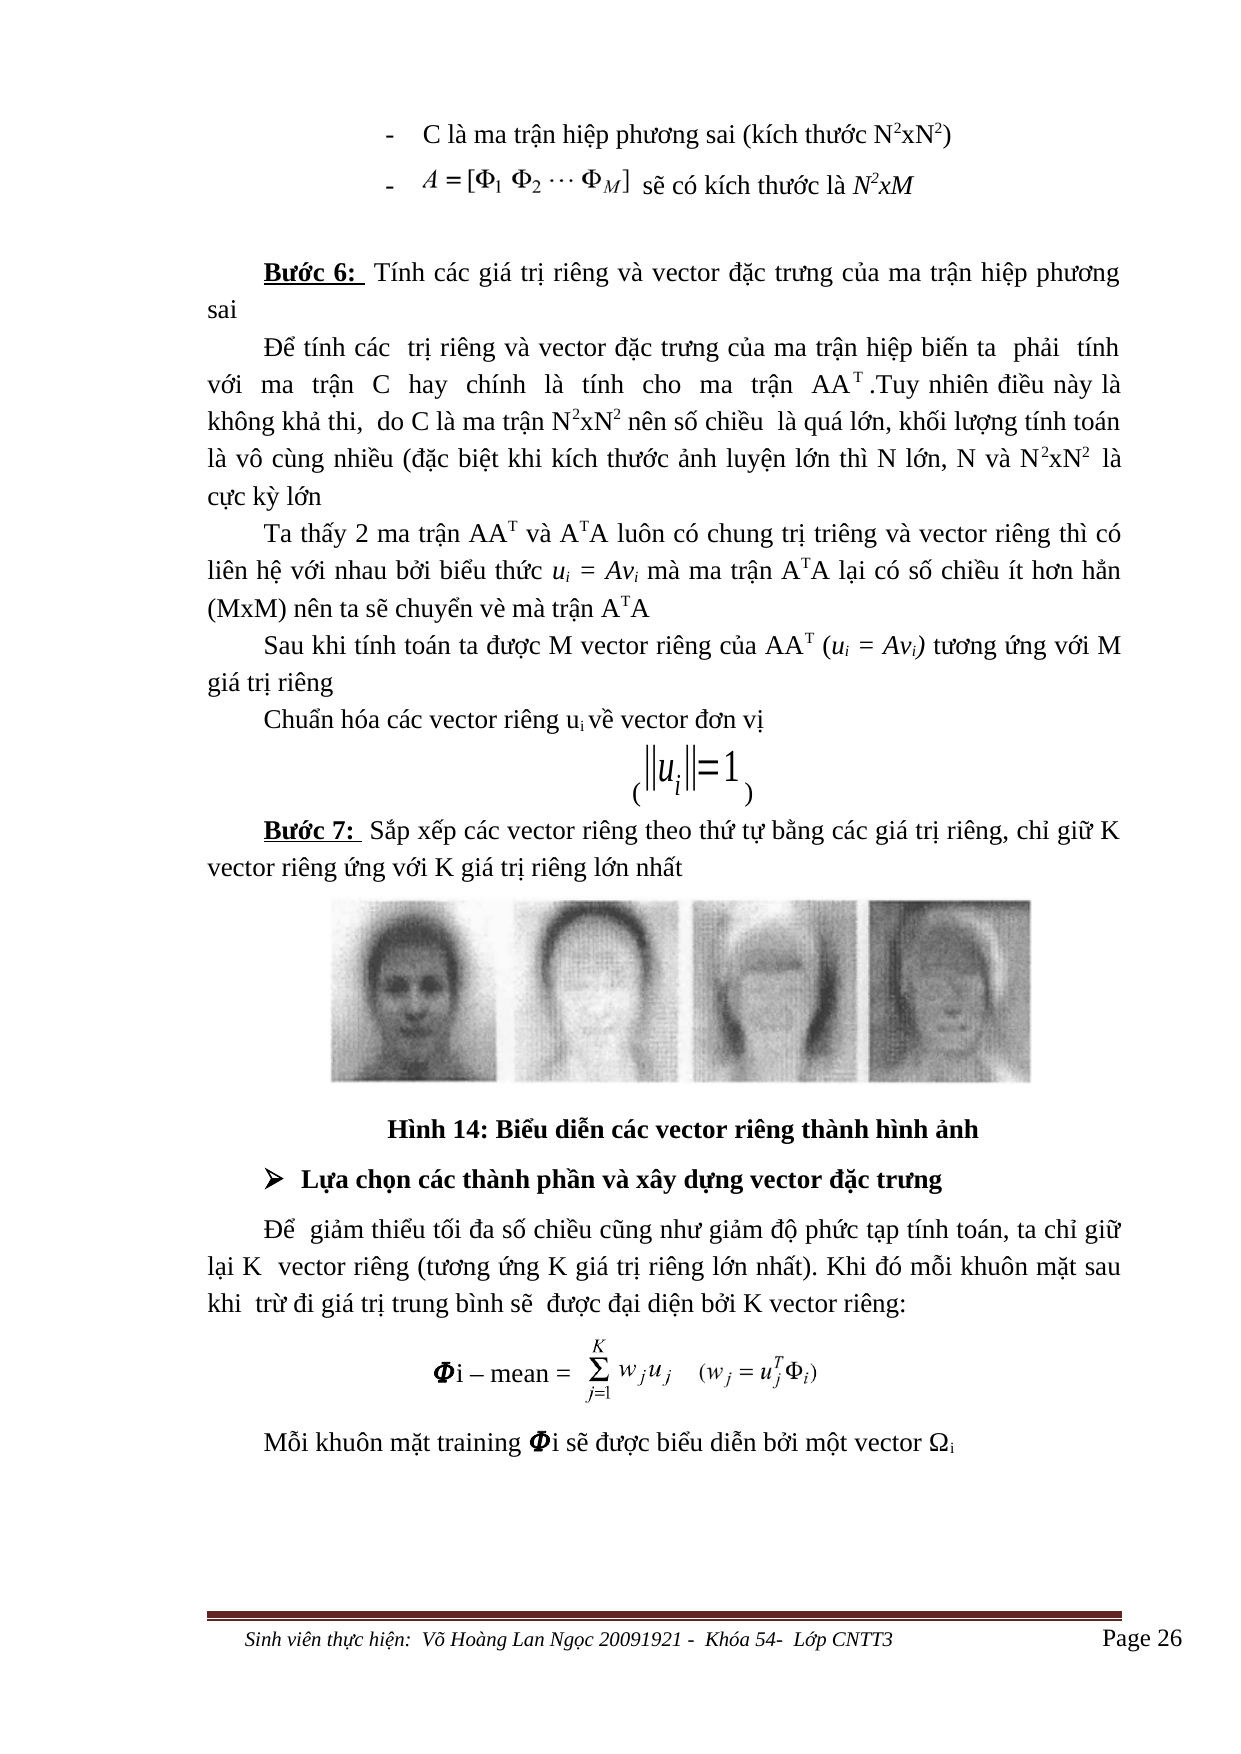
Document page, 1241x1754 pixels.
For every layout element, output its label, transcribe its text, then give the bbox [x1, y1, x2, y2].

text Ta thấy 2 ma trận AAT và ATA luôn có chung trị triêng và vector riêng thì có liên hệ với nhau bởi biểu thức ui = Avi mà ma trận ATA lại có số chiều ít hơn hẳn (MxM) nên ta sẽ chuyển vè mà trận ATA [207, 517, 1122, 623]
list sẽ có kích thước là N2xM [385, 168, 1122, 200]
text Mỗi khuôn mặt training 𝛷i sẽ được biểu diễn bởi một vector Ωi [207, 1424, 1122, 1457]
text Để tính các trị riêng và vector đặc trưng của ma trận hiệp biến ta phải tính với ma trận C hay chính là tính cho ma trận AAT .Tuy nhiên điều này là không khả thi, do C là ma trận N2xN2 nên số chiều là quá lớn, khối lượng tính toán là vô cùng nhiều (đặc biệt khi kích thước ảnh luyện lớn thì N lớn, N và N2xN2 là cực kỳ lớn [207, 331, 1122, 511]
picture [322, 888, 1044, 1095]
list C là ma trận hiệp phương sai (kích thước N2xN2) [385, 118, 1122, 150]
text Hình 14: Biểu diễn các vector riêng thành hình ảnh [207, 1113, 1122, 1144]
table_header [685, 1338, 1018, 1424]
table_header [573, 1338, 685, 1424]
text Bước 7: Sắp xếp các vector riêng theo thứ tự bằng các giá trị riêng, chỉ giữ K vector riêng ứng với K giá trị riêng lớn nhất [207, 814, 1122, 882]
text Sau khi tính toán ta được M vector riêng của AAT (ui = Avi) tương ứng với M giá trị riêng [207, 629, 1122, 697]
picture [422, 168, 629, 195]
picture [583, 1337, 672, 1406]
list Lựa chọn các thành phần và xây dựng vector đặc trưng [263, 1163, 1122, 1194]
text () [207, 741, 1122, 808]
text Chuẩn hóa các vector riêng ui về vector đơn vị [207, 703, 1122, 735]
text Bước 6: Tính các giá trị riêng và vector đặc trưng của ma trận hiệp phương sai [207, 256, 1122, 324]
picture [696, 1352, 817, 1391]
text Để giảm thiểu tối đa số chiều cũng như giảm độ phức tạp tính toán, ta chỉ giữ lại K vector riêng (tương ứng K giá trị riêng lớn nhất). Khi đó mỗi khuôn mặt sau khi trừ đi giá trị trung bình sẽ được đại diện bởi K vector riêng: [207, 1213, 1122, 1319]
table_header 𝛷i – mean = [413, 1338, 573, 1424]
